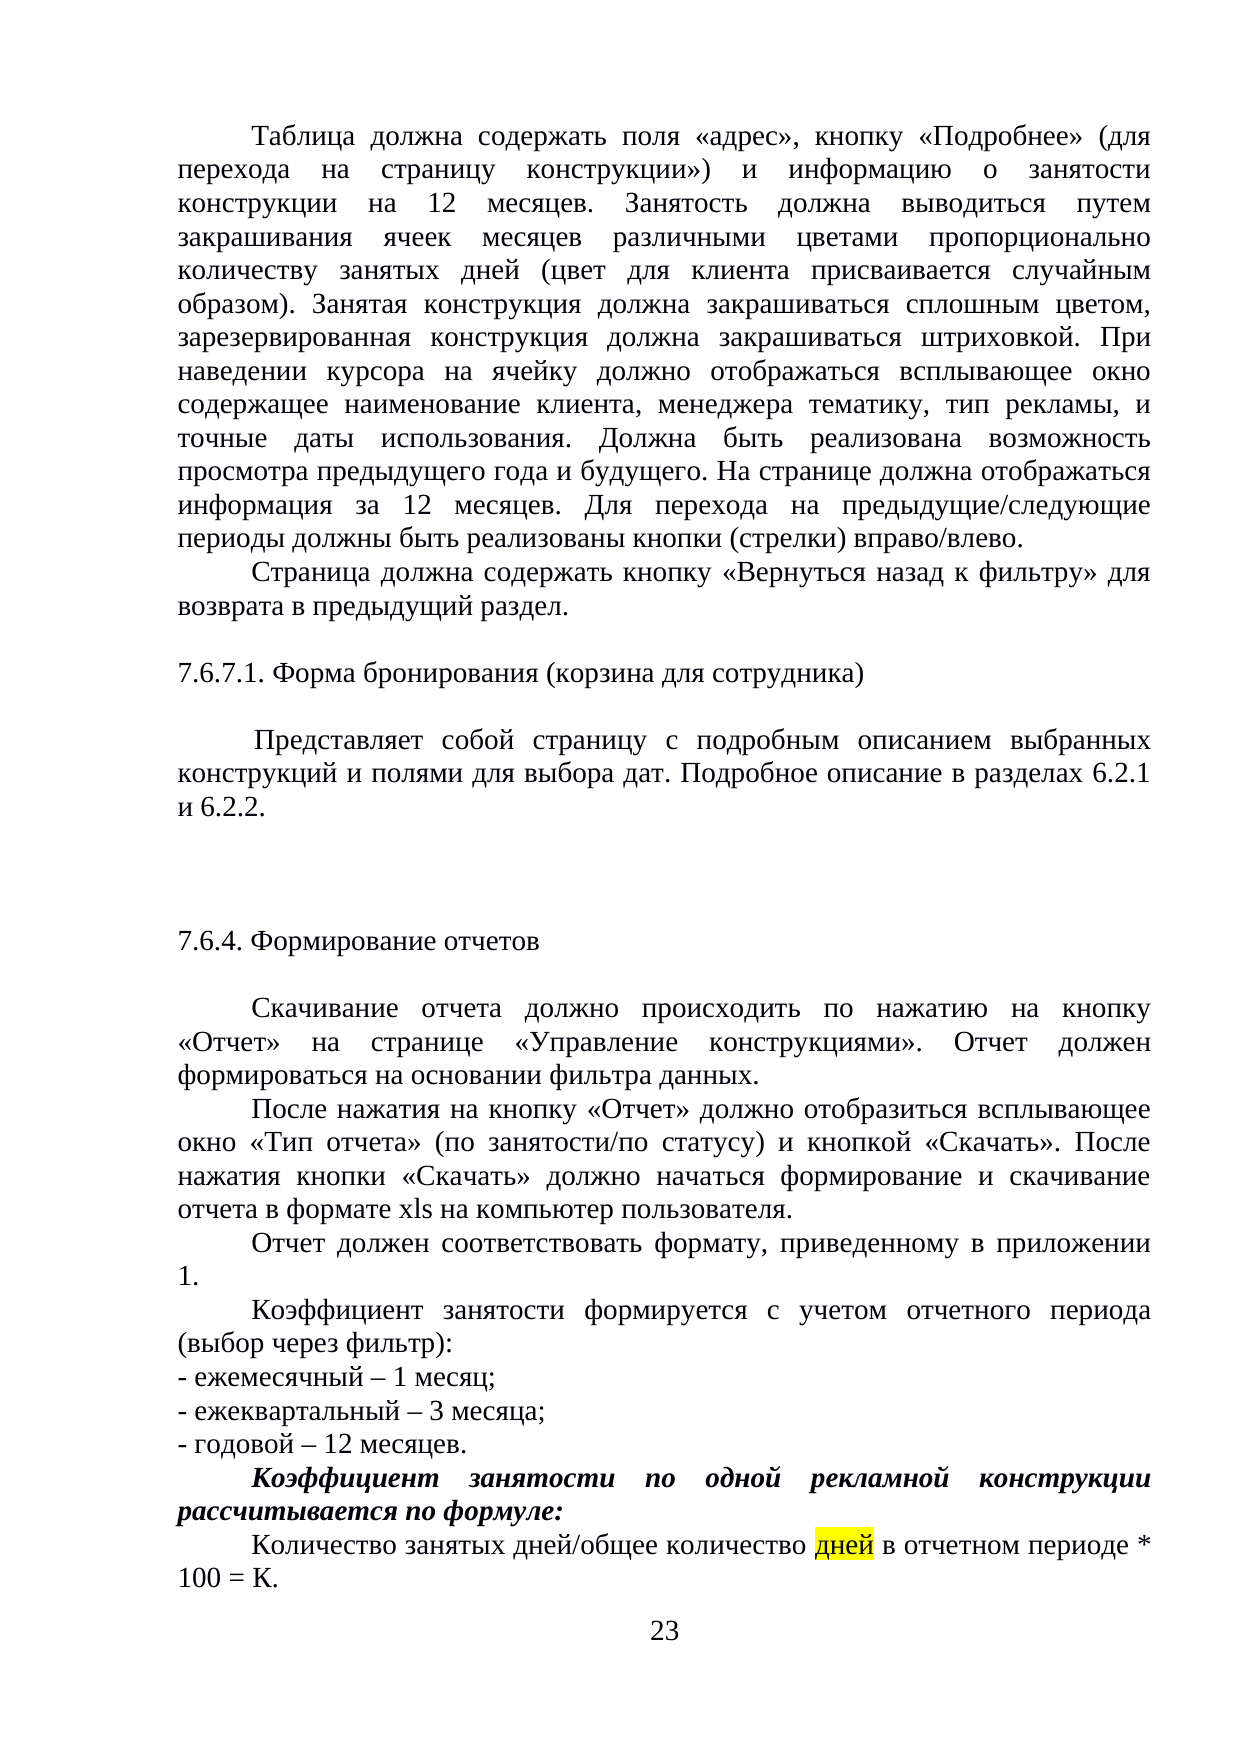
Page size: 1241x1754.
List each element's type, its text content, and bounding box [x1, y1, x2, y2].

text После нажатия на кнопку «Отчет» должно отобразиться всплывающее окно «Тип отчета» (по занятости/по статусу) и кнопкой «Скачать». После нажатия кнопки «Скачать» должно начаться формирование и скачивание отчета в формате xls на компьютер пользователя. [177, 1091, 1152, 1225]
text Коэффициент занятости по одной рекламной конструкции рассчитывается по формуле: [177, 1460, 1152, 1527]
text 7.6.4. Формирование отчетов [177, 923, 1152, 957]
text - ежеквартальный – 3 месяца; [177, 1393, 1152, 1426]
text Представляет собой страницу с подробным описанием выбранных конструкций и полями для выбора дат. Подробное описание в разделах 6.2.1 и 6.2.2. [177, 722, 1152, 822]
text - ежемесячный – 1 месяц; [177, 1359, 1152, 1393]
text Скачивание отчета должно происходить по нажатию на кнопку «Отчет» на странице «Управление конструкциями». Отчет должен формироваться на основании фильтра данных. [177, 990, 1152, 1091]
text Таблица должна содержать поля «адрес», кнопку «Подробнее» (для перехода на страницу конструкции») и информацию о занятости конструкции на 12 месяцев. Занятость должна выводиться путем закрашивания ячеек месяцев различными цветами пропорционально количеству занятых дней (цвет для клиента присваивается случайным образом). Занятая конструкция должна закрашиваться сплошным цветом, зарезервированная конструкция должна закрашиваться штриховкой. При наведении курсора на ячейку должно отображаться всплывающее окно содержащее наименование клиента, менеджера тематику, тип рекламы, и точные даты использования. Должна быть реализована возможность просмотра предыдущего года и будущего. На странице должна отображаться информация за 12 месяцев. Для перехода на предыдущие/следующие периоды должны быть реализованы кнопки (стрелки) вправо/влево. [177, 118, 1152, 554]
text Коэффициент занятости формируется с учетом отчетного периода (выбор через фильтр): [177, 1292, 1152, 1359]
text Количество занятых дней/общее количество дней в отчетном периоде * 100 = К. [177, 1527, 1152, 1594]
text 7.6.7.1. Форма бронирования (корзина для сотрудника) [177, 655, 1152, 688]
text Страница должна содержать кнопку «Вернуться назад к фильтру» для возврата в предыдущий раздел. [177, 554, 1152, 621]
text Отчет должен соответствовать формату, приведенному в приложении 1. [177, 1225, 1152, 1292]
text - годовой – 12 месяцев. [177, 1426, 1152, 1460]
